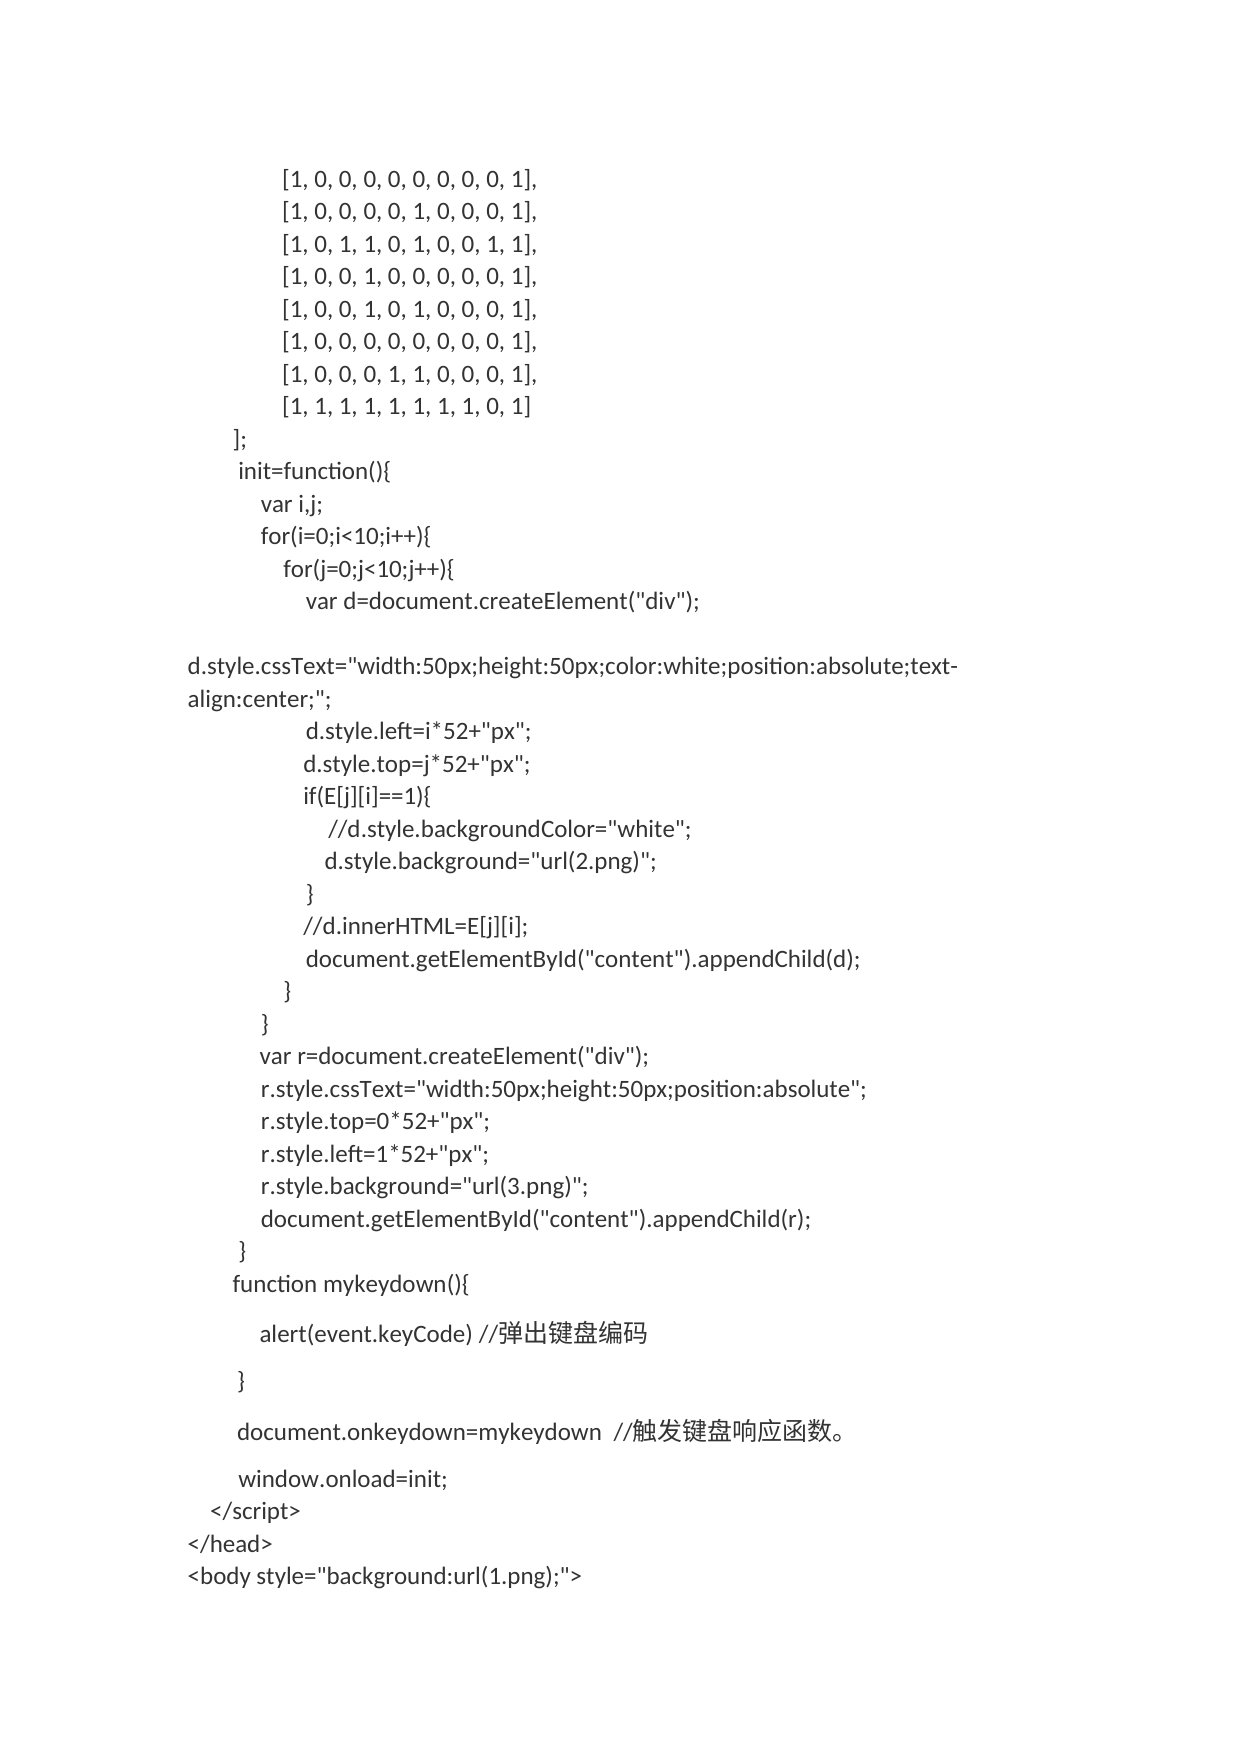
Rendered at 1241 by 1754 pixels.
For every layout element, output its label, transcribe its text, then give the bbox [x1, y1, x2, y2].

text init=function(){ [187, 454, 1053, 487]
text document.getElementById("content").appendChild(d); [187, 942, 1053, 974]
text for(i=0;i<10;i++){ [187, 519, 1053, 552]
text [1, 0, 0, 0, 0, 1, 0, 0, 0, 1], [187, 194, 1053, 227]
text <body style="background:url(1.png);"> [187, 1559, 1053, 1592]
text d.style.background="url(2.png)"; [187, 844, 1053, 877]
text //d.innerHTML=E[j][i]; [187, 909, 1053, 942]
text [1, 0, 1, 1, 0, 1, 0, 0, 1, 1], [187, 227, 1053, 259]
text for(j=0;j<10;j++){ [187, 552, 1053, 584]
text } [187, 1364, 1053, 1397]
text </head> [187, 1527, 1053, 1559]
text [1, 1, 1, 1, 1, 1, 1, 1, 0, 1] [187, 389, 1053, 422]
text [1, 0, 0, 0, 0, 0, 0, 0, 0, 1], [187, 324, 1053, 357]
text d.style.cssText="width:50px;height:50px;color:white;position:absolute;text-align:center;"; [187, 617, 1053, 714]
text } [187, 1234, 1053, 1267]
text function mykeydown(){ [187, 1267, 1053, 1299]
text } [187, 1007, 1053, 1039]
text } [187, 974, 1053, 1007]
text document.getElementById("content").appendChild(r); [187, 1202, 1053, 1234]
text </script> [187, 1494, 1053, 1527]
text [1, 0, 0, 0, 1, 1, 0, 0, 0, 1], [187, 357, 1053, 389]
text } [187, 877, 1053, 909]
text [1, 0, 0, 0, 0, 0, 0, 0, 0, 1], [187, 162, 1053, 194]
text var d=document.createElement("div"); [187, 584, 1053, 617]
text [1, 0, 0, 1, 0, 1, 0, 0, 0, 1], [187, 292, 1053, 324]
text r.style.left=1*52+"px"; [187, 1137, 1053, 1169]
text r.style.top=0*52+"px"; [187, 1104, 1053, 1137]
text [1, 0, 0, 1, 0, 0, 0, 0, 0, 1], [187, 259, 1053, 292]
text r.style.background="url(3.png)"; [187, 1169, 1053, 1202]
text document.onkeydown=mykeydown //触发键盘响应函数。 [187, 1397, 1053, 1462]
text d.style.top=j*52+"px"; [187, 747, 1053, 779]
text window.onload=init; [187, 1462, 1053, 1494]
text var i,j; [187, 487, 1053, 519]
text if(E[j][i]==1){ [187, 779, 1053, 812]
text alert(event.keyCode) //弹出键盘编码 [187, 1299, 1053, 1364]
text ]; [187, 422, 1053, 454]
text r.style.cssText="width:50px;height:50px;position:absolute"; [187, 1072, 1053, 1104]
text d.style.left=i*52+"px"; [187, 714, 1053, 747]
text //d.style.backgroundColor="white"; [187, 812, 1053, 844]
text var r=document.createElement("div"); [187, 1039, 1053, 1072]
